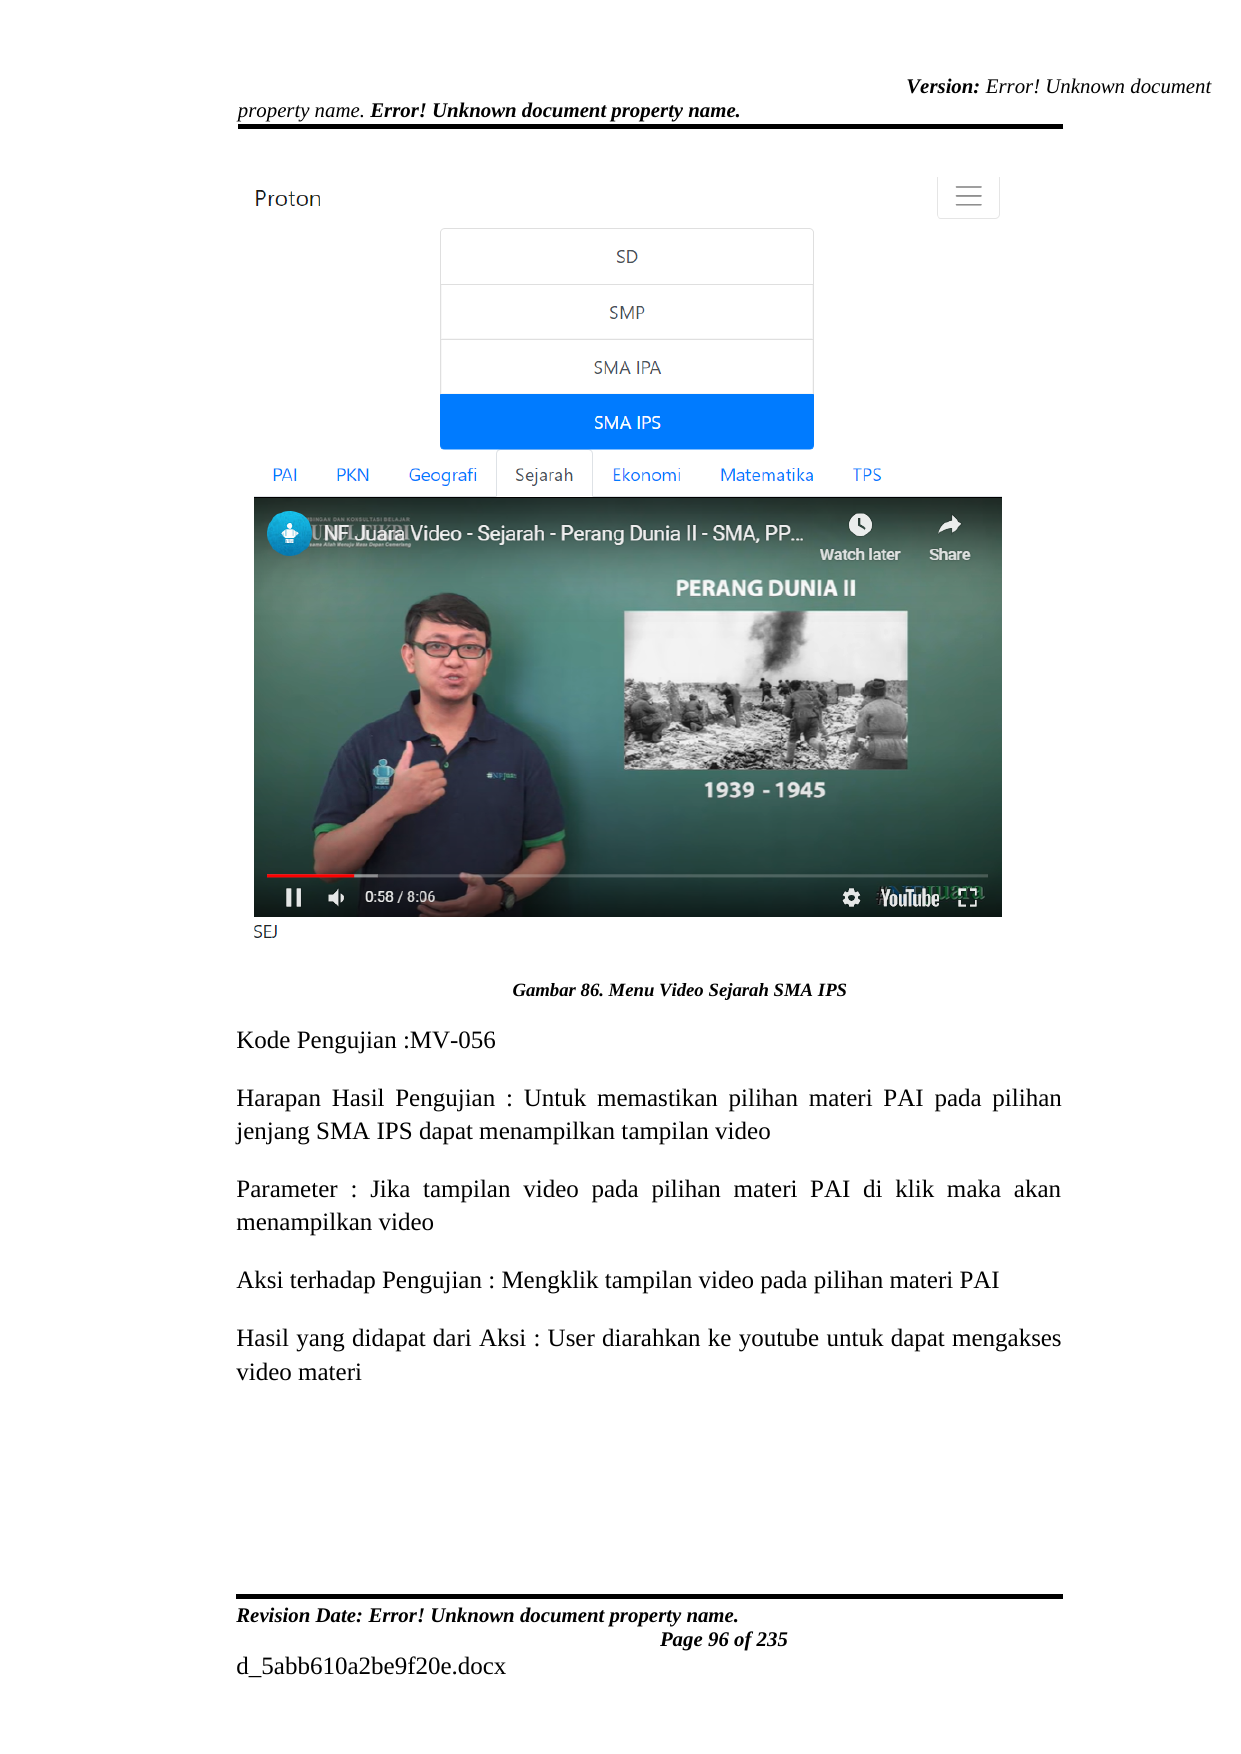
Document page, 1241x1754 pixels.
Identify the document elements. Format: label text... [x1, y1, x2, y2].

text Aksi terhadap Pengujian : Mengklik tampilan video pada pilihan materi PAI [236, 1266, 1063, 1294]
text Hasil yang didapat dari Aksi : User diarahkan ke youtube untuk dapat mengakses video materi [236, 1323, 1063, 1385]
text Kode Pengujian :MV-056 [236, 1025, 1063, 1054]
text Harapan Hasil Pengujian : Untuk memastikan pilihan materi PAI pada pilihan jenjang SMA IPS dapat menampilkan tampilan video [236, 1083, 1063, 1145]
text Parameter : Jika tampilan video pada pilihan materi PAI di klik maka akan menampilkan video [236, 1174, 1063, 1236]
picture [236, 177, 1022, 950]
text Gambar 86. Menu Video Sejarah SMA IPS [296, 979, 1063, 1000]
